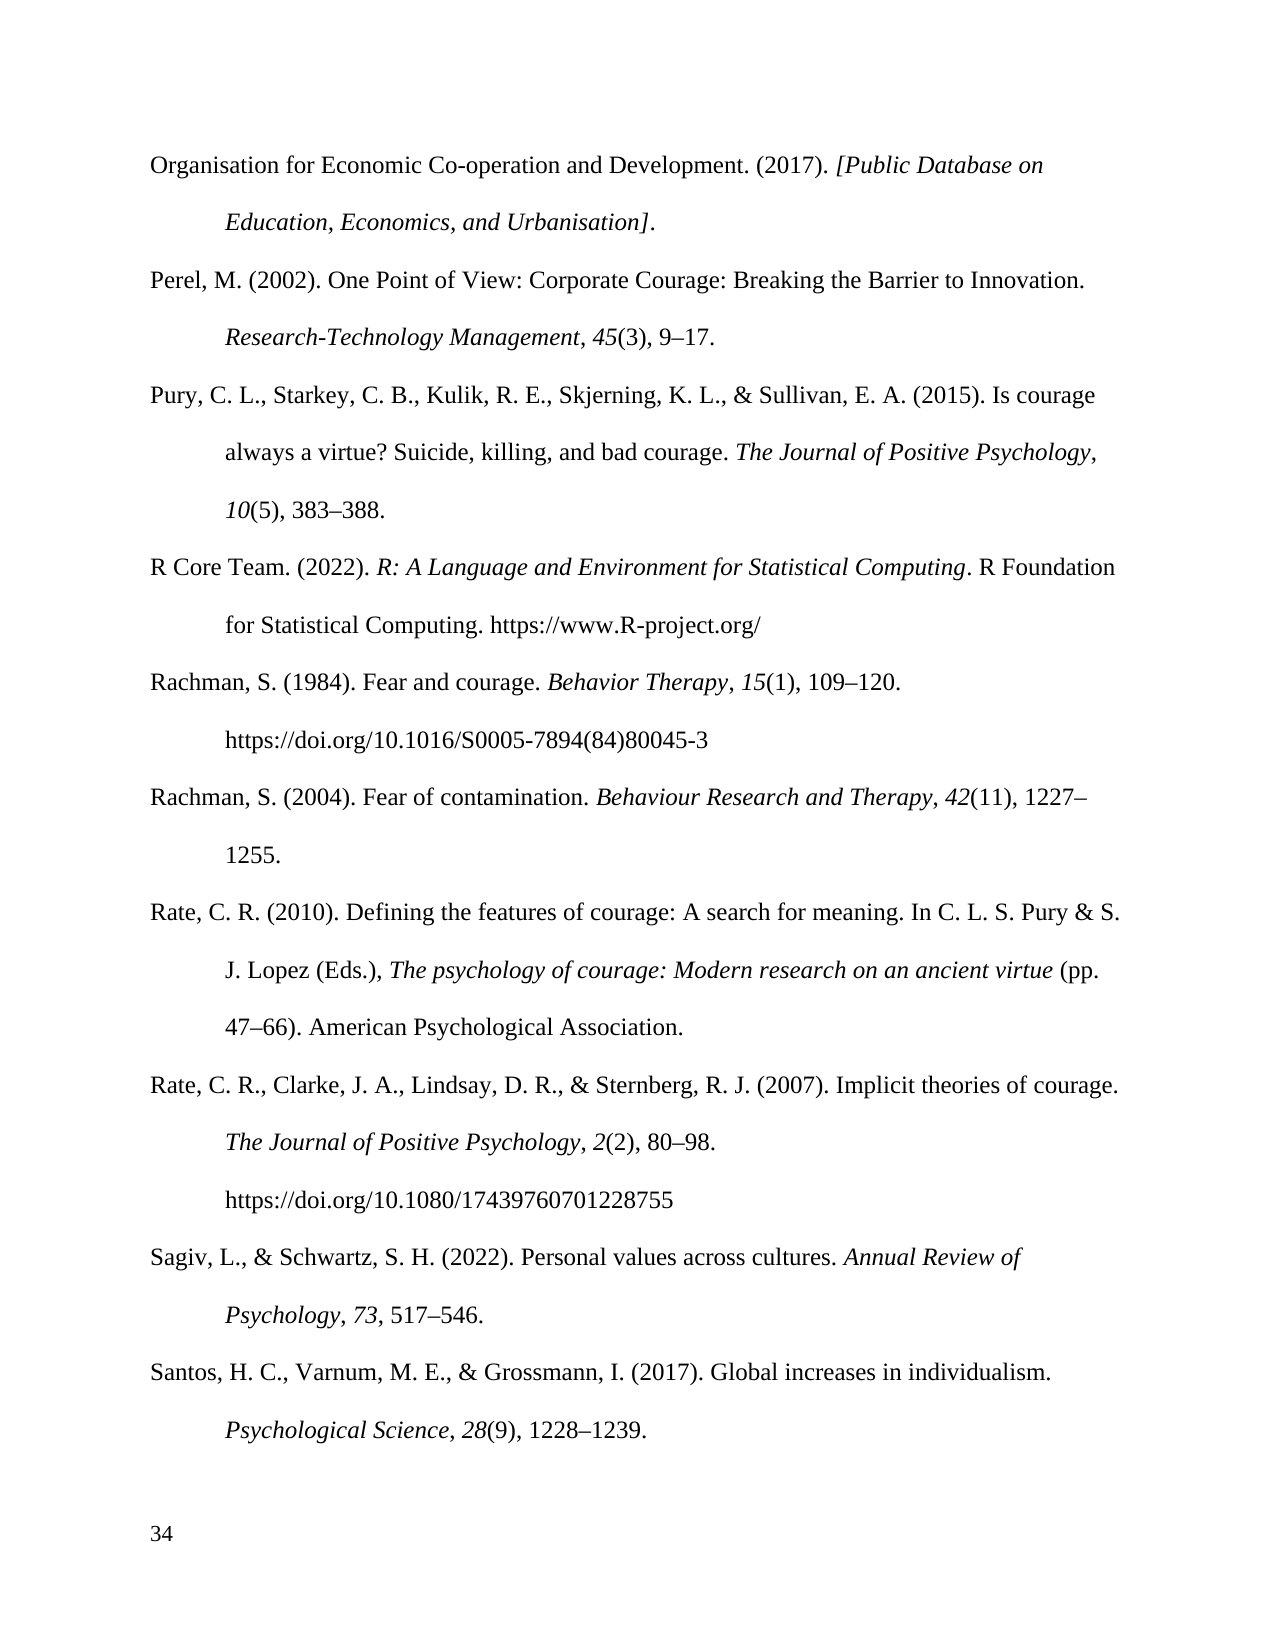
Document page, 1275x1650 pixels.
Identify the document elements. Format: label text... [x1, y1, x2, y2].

text Santos, H. C., Varnum, M. E., & Grossmann, I. (2017). Global increases in individualism. Psychological Science, 28(9), 1228–1239. [150, 1357, 1125, 1444]
text Rachman, S. (1984). Fear and courage. Behavior Therapy, 15(1), 109–120. https://doi.org/10.1016/S0005-7894(84)80045-3 [150, 667, 1125, 754]
text Sagiv, L., & Schwartz, S. H. (2022). Personal values across cultures. Annual Review of Psychology, 73, 517–546. [150, 1242, 1125, 1329]
text Rate, C. R. (2010). Defining the features of courage: A search for meaning. In C. L. S. Pury & S. J. Lopez (Eds.), The psychology of courage: Modern research on an ancient virtue (pp. 47–66). American Psychological Association. [150, 897, 1125, 1041]
text Organisation for Economic Co-operation and Development. (2017). [Public Database on Education, Economics, and Urbanisation]. [150, 150, 1125, 236]
text Pury, C. L., Starkey, C. B., Kulik, R. E., Skjerning, K. L., & Sullivan, E. A. (2015). Is courage always a virtue? Suicide, killing, and bad courage. The Journal of Positive Psychology, 10(5), 383–388. [150, 380, 1125, 524]
text Rate, C. R., Clarke, J. A., Lindsay, D. R., & Sternberg, R. J. (2007). Implicit theories of courage. The Journal of Positive Psychology, 2(2), 80–98. https://doi.org/10.1080/17439760701228755 [150, 1070, 1125, 1214]
text Rachman, S. (2004). Fear of contamination. Behaviour Research and Therapy, 42(11), 1227–1255. [150, 782, 1125, 869]
text R Core Team. (2022). R: A Language and Environment for Statistical Computing. R Foundation for Statistical Computing. https://www.R-project.org/ [150, 552, 1125, 639]
text Perel, M. (2002). One Point of View: Corporate Courage: Breaking the Barrier to Innovation. Research-Technology Management, 45(3), 9–17. [150, 265, 1125, 351]
